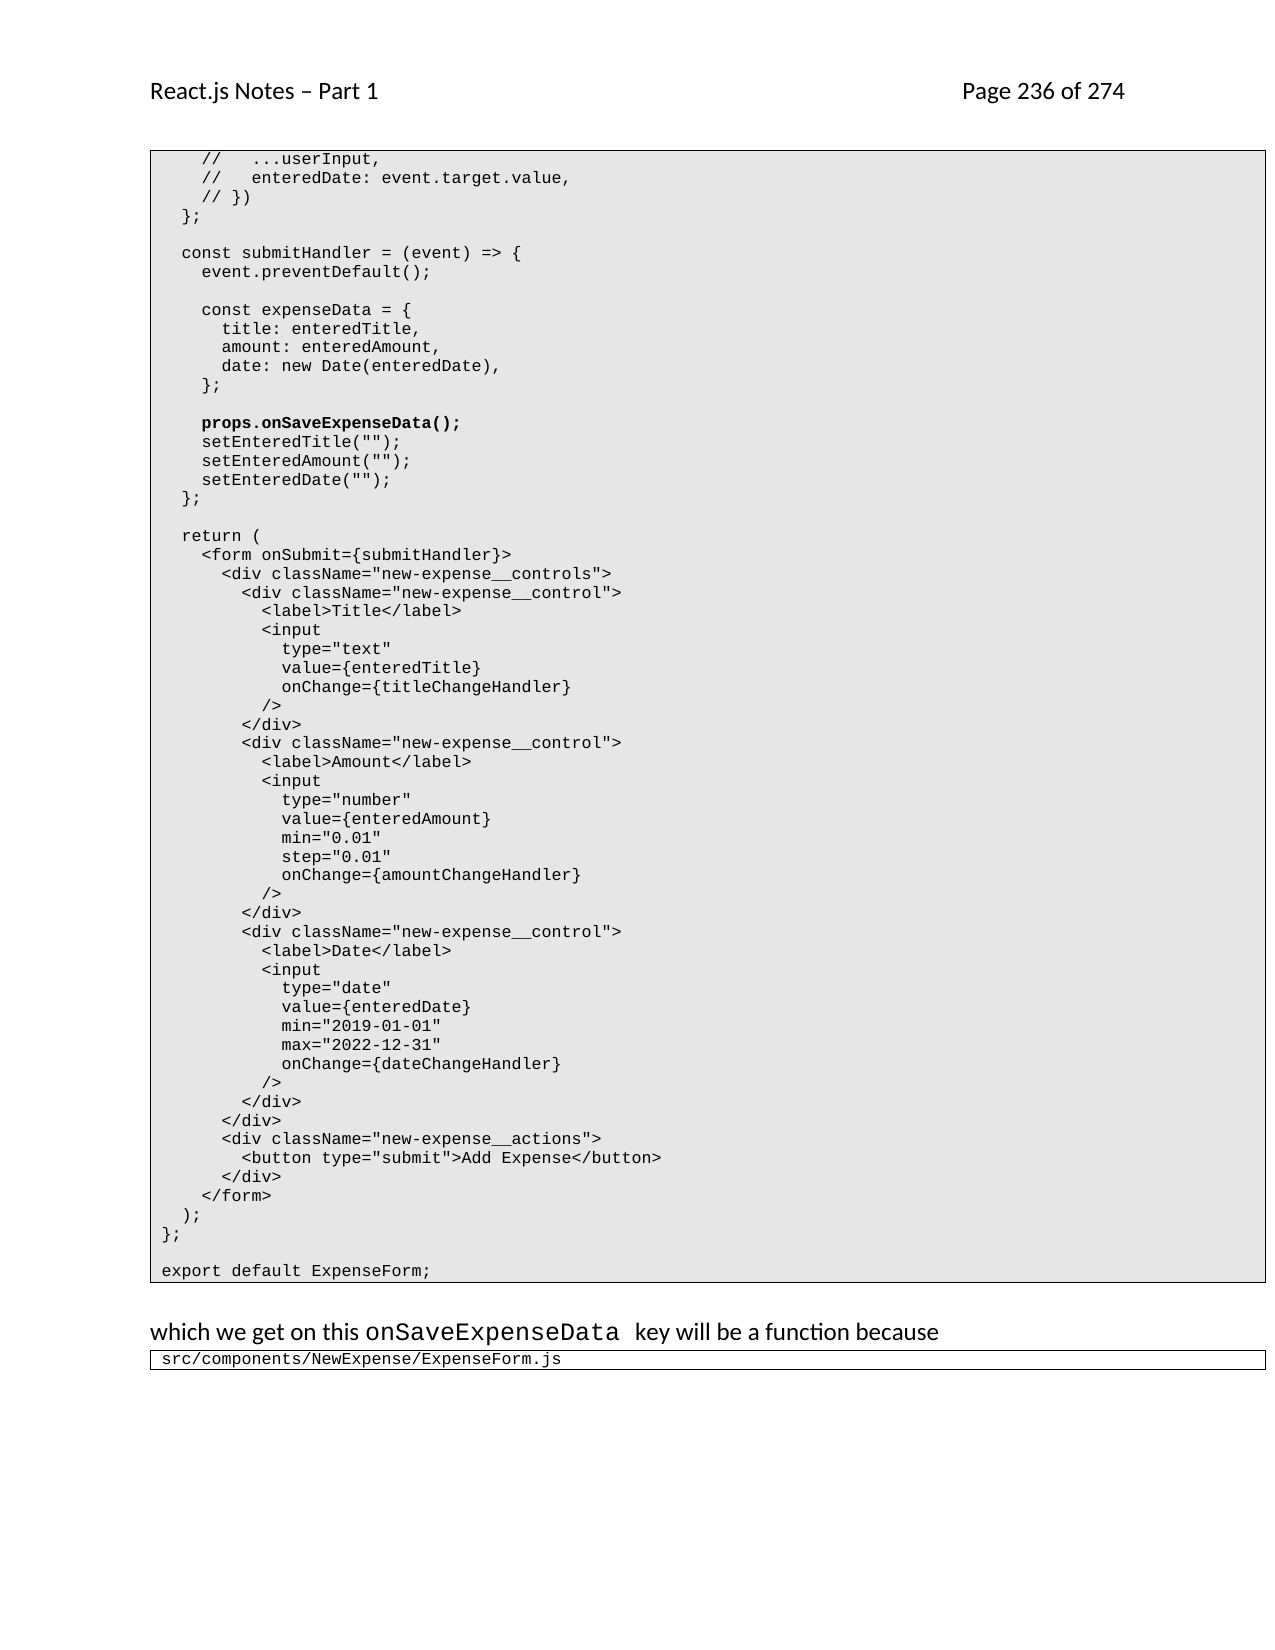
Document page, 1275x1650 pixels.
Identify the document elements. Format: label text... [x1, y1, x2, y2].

text which we get on this onSaveExpenseData key will be a function because [150, 1316, 1125, 1347]
table_header src/components/NewExpense/ExpenseForm.js [151, 1351, 1265, 1369]
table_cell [151, 151, 1265, 1282]
